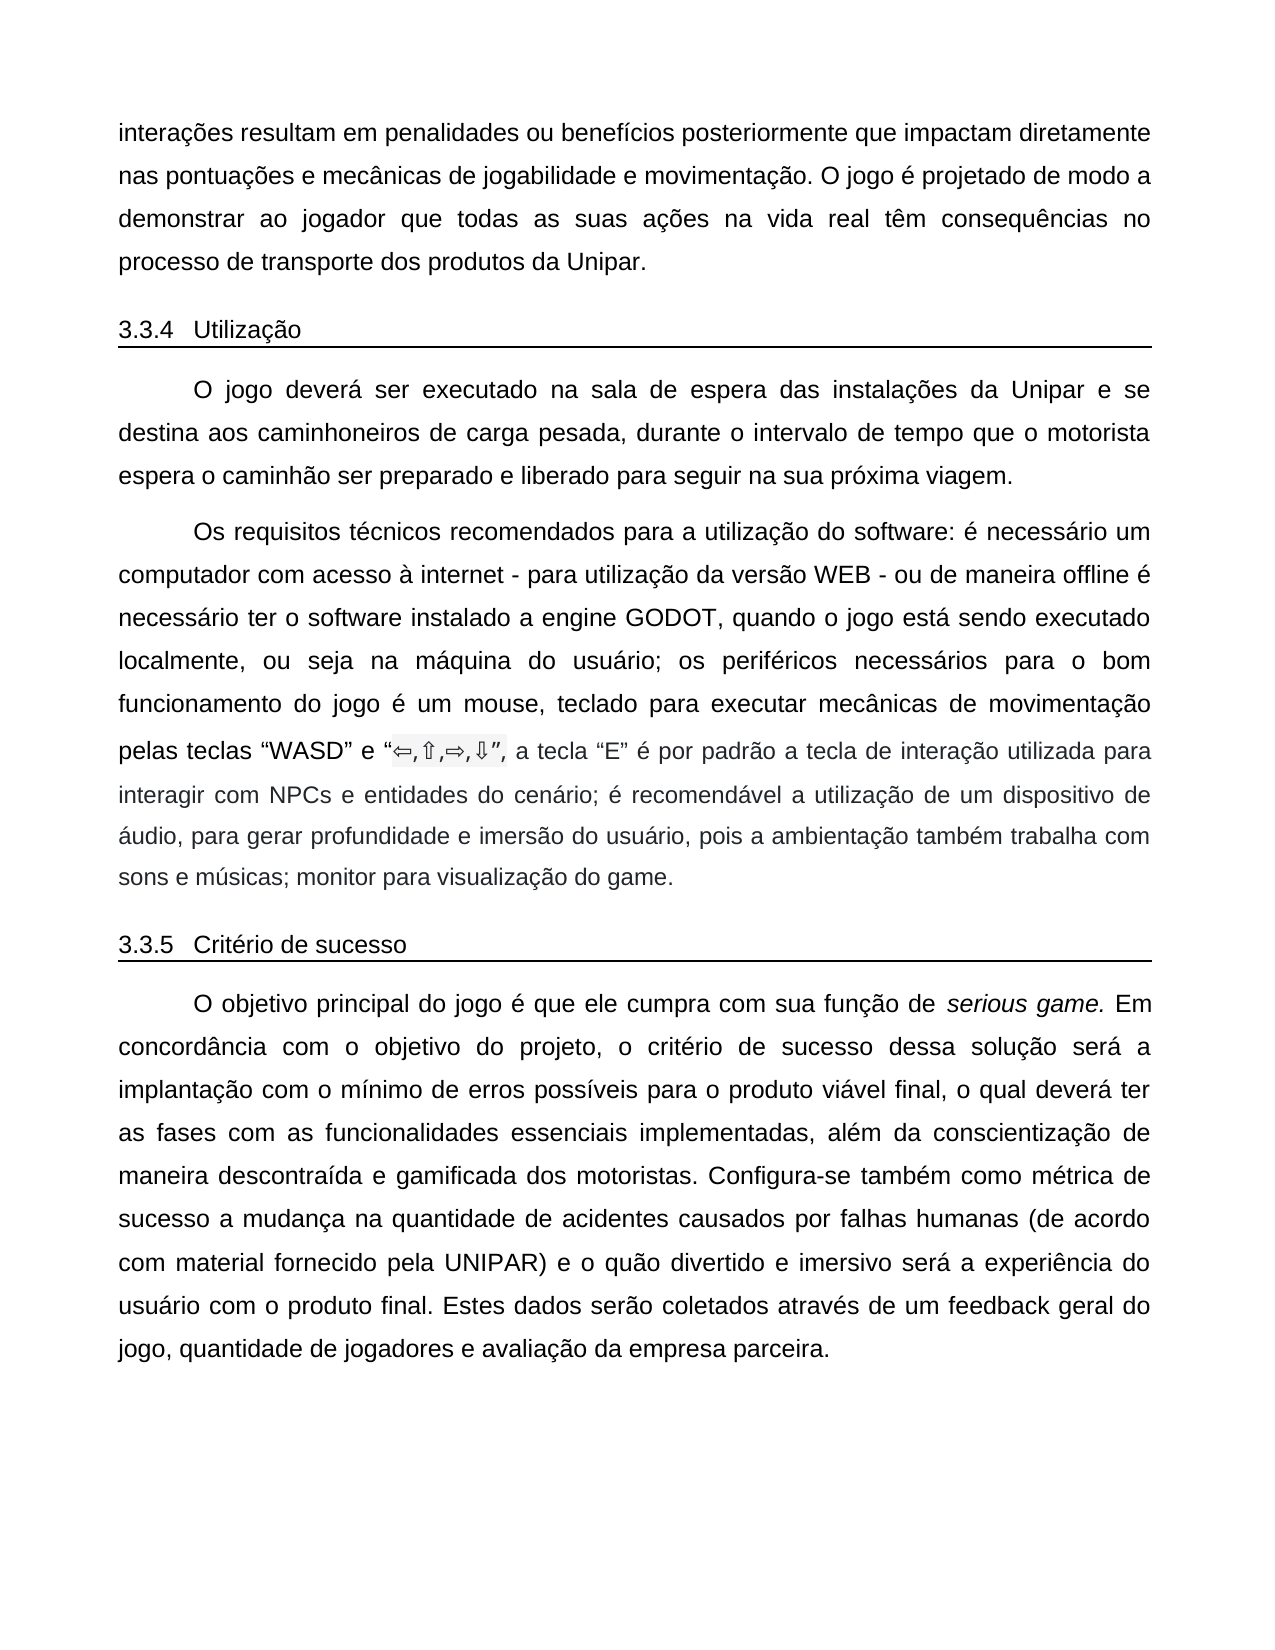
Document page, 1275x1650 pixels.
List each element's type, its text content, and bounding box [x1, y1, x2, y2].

subtitle Utilização [118, 316, 1152, 346]
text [118, 118, 1152, 276]
subtitle Critério de sucesso [118, 929, 1152, 960]
text O objetivo principal do jogo é que ele cumpra com sua função de serious game. Em concordância com o objetivo do projeto, o critério de sucesso dessa solução será a implantação com o mínimo de erros possíveis para o produto viável final, o qual deverá ter as fases com as funcionalidades essenciais implementadas, além da conscientização de maneira descontraída e gamificada dos motoristas. Configura-se também como métrica de sucesso a mudança na quantidade de acidentes causados por falhas humanas (de acordo com material fornecido pela UNIPAR) e o quão divertido e imersivo será a experiência do usuário com o produto final. Estes dados serão coletados através de um feedback geral do jogo, quantidade de jogadores e avaliação da empresa parceira. [118, 989, 1152, 1363]
text Os requisitos técnicos recomendados para a utilização do software: é necessário um computador com acesso à internet - para utilização da versão WEB - ou de maneira offline é necessário ter o software instalado a engine GODOT, quando o jogo está sendo executado localmente, ou seja na máquina do usuário; os periféricos necessários para o bom funcionamento do jogo é um mouse, teclado para executar mecânicas de movimentação pelas teclas “WASD” e “⇦,⇧,⇨,⇩”, a tecla “E” é por padrão a tecla de interação utilizada para interagir com NPCs e entidades do cenário; é recomendável a utilização de um dispositivo de áudio, para gerar profundidade e imersão do usuário, pois a ambientação também trabalha com sons e músicas; monitor para visualização do game. [118, 517, 1152, 891]
text O jogo deverá ser executado na sala de espera das instalações da Unipar e se destina aos caminhoneiros de carga pesada, durante o intervalo de tempo que o motorista espera o caminhão ser preparado e liberado para seguir na sua próxima viagem. [118, 375, 1152, 490]
